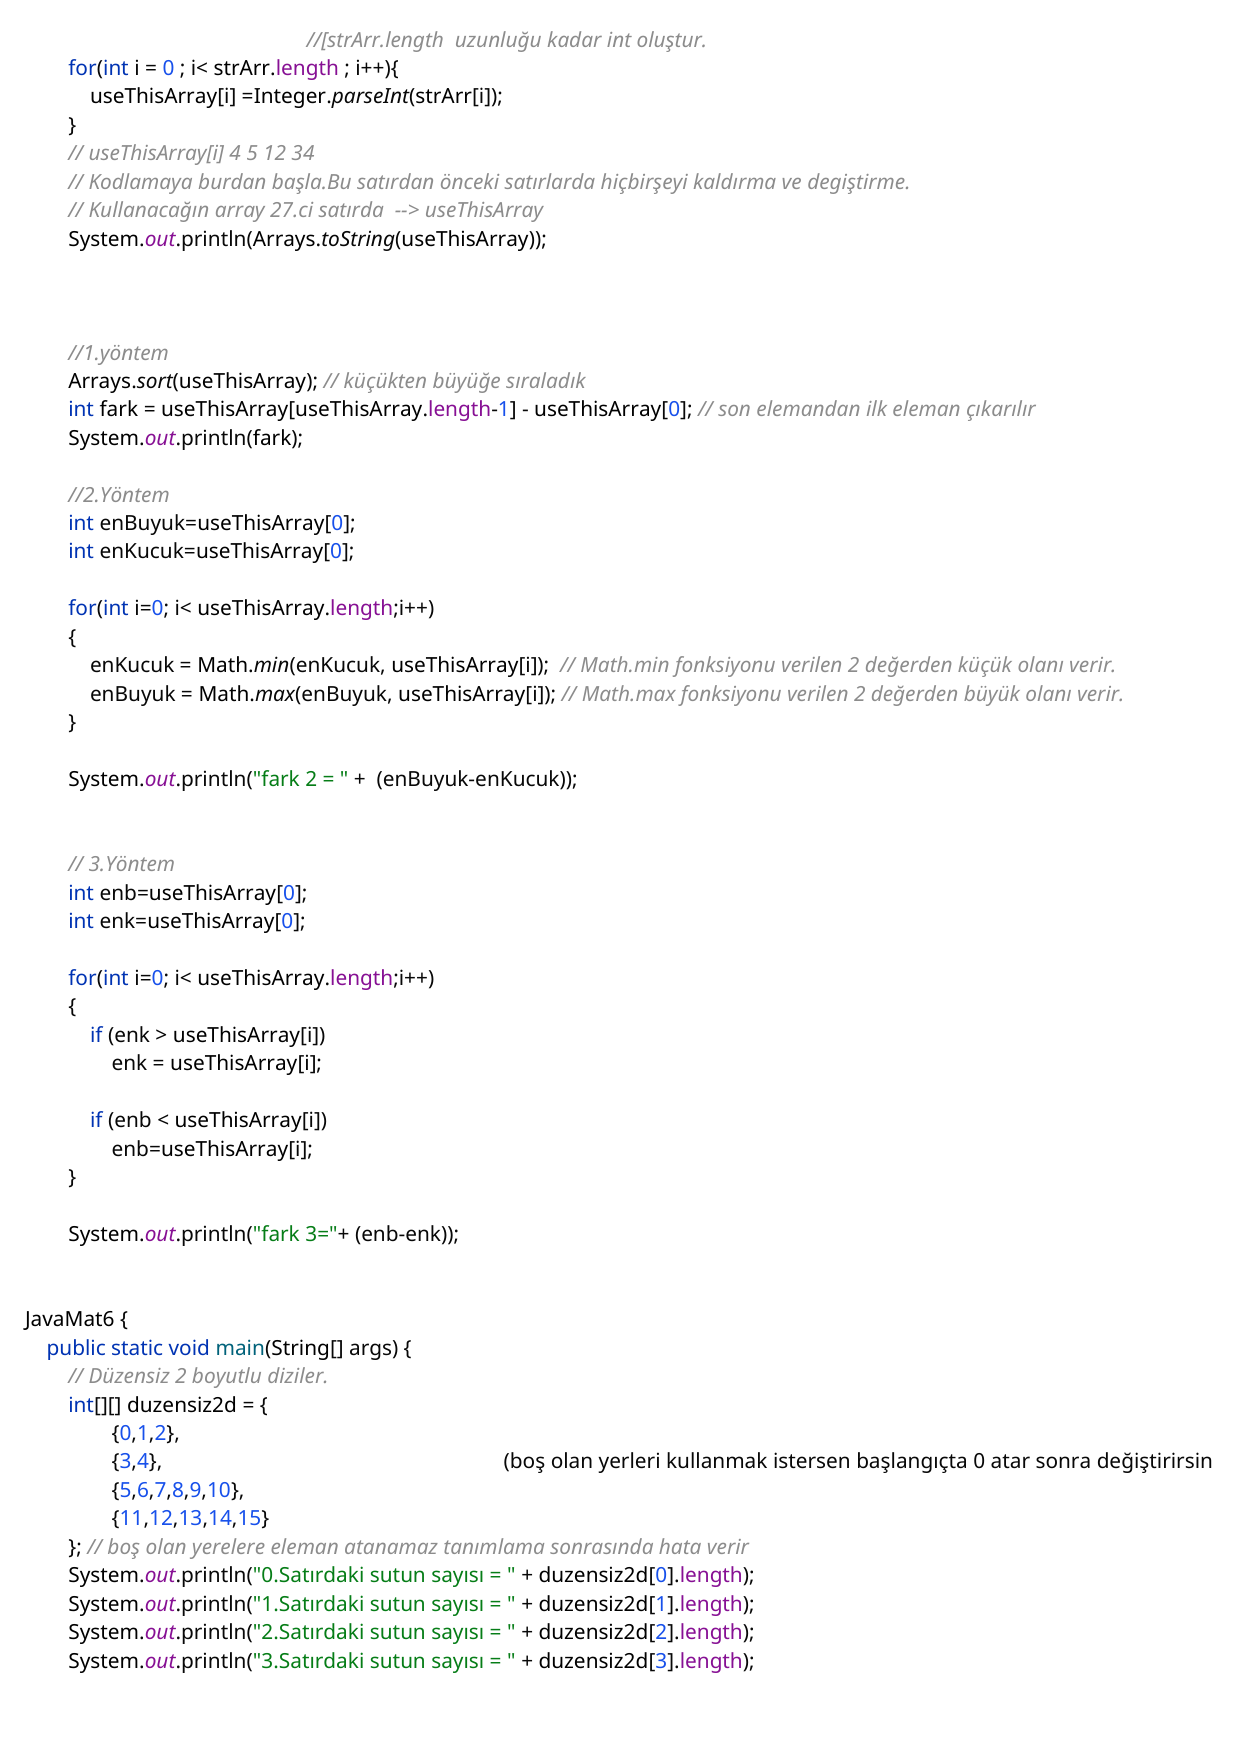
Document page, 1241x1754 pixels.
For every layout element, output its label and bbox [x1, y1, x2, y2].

text [25, 25, 1215, 1248]
text [25, 1304, 1215, 1703]
